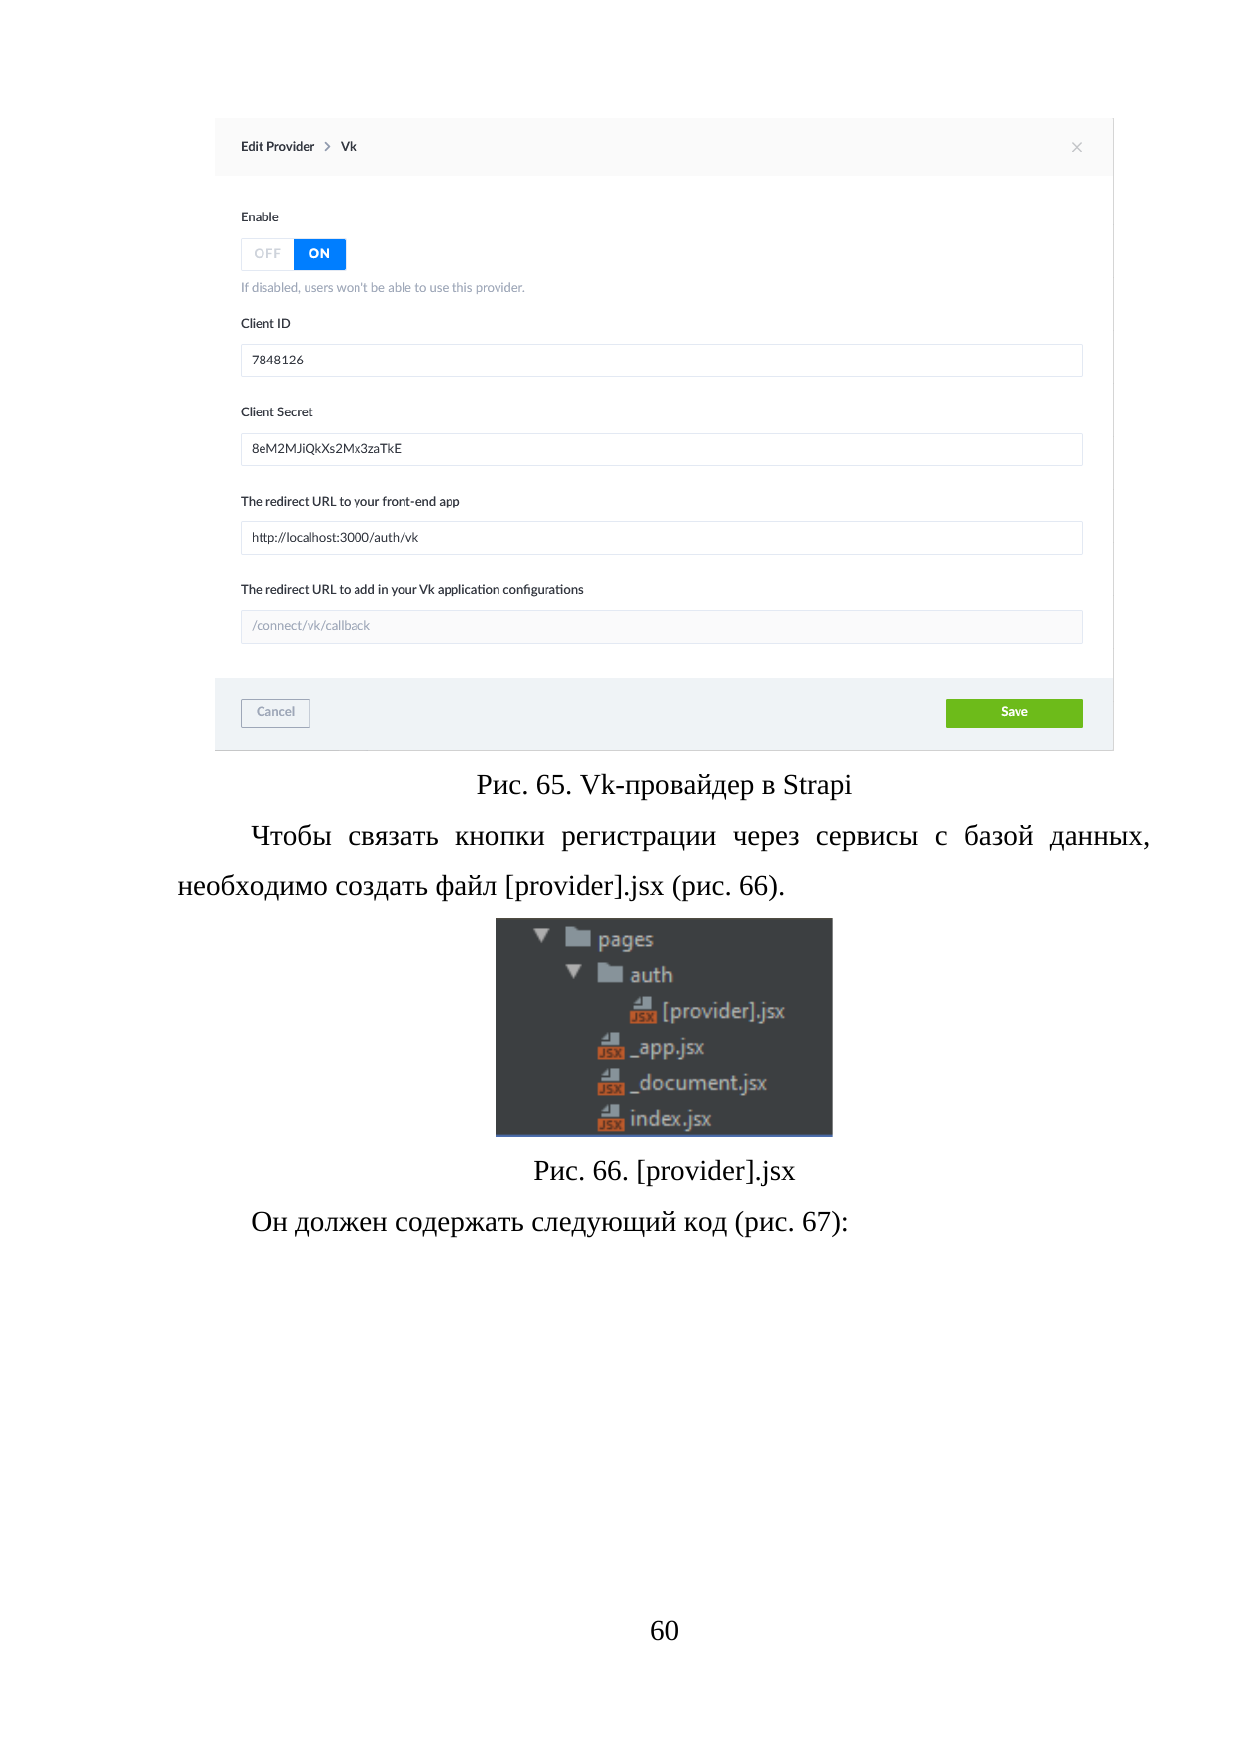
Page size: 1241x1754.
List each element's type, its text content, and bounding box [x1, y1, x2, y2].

text Чтобы связать кнопки регистрации через сервисы с базой данных, необходимо создать файл [provider].jsx (рис. 66). [177, 818, 1152, 901]
picture [496, 918, 833, 1137]
text Он должен содержать следующий код (рис. 67): [177, 1204, 1152, 1237]
text Рис. 65. Vk-провайдер в Strapi [177, 767, 1152, 801]
picture [215, 118, 1114, 751]
text Рис. 66. [provider].jsx [177, 1153, 1152, 1187]
